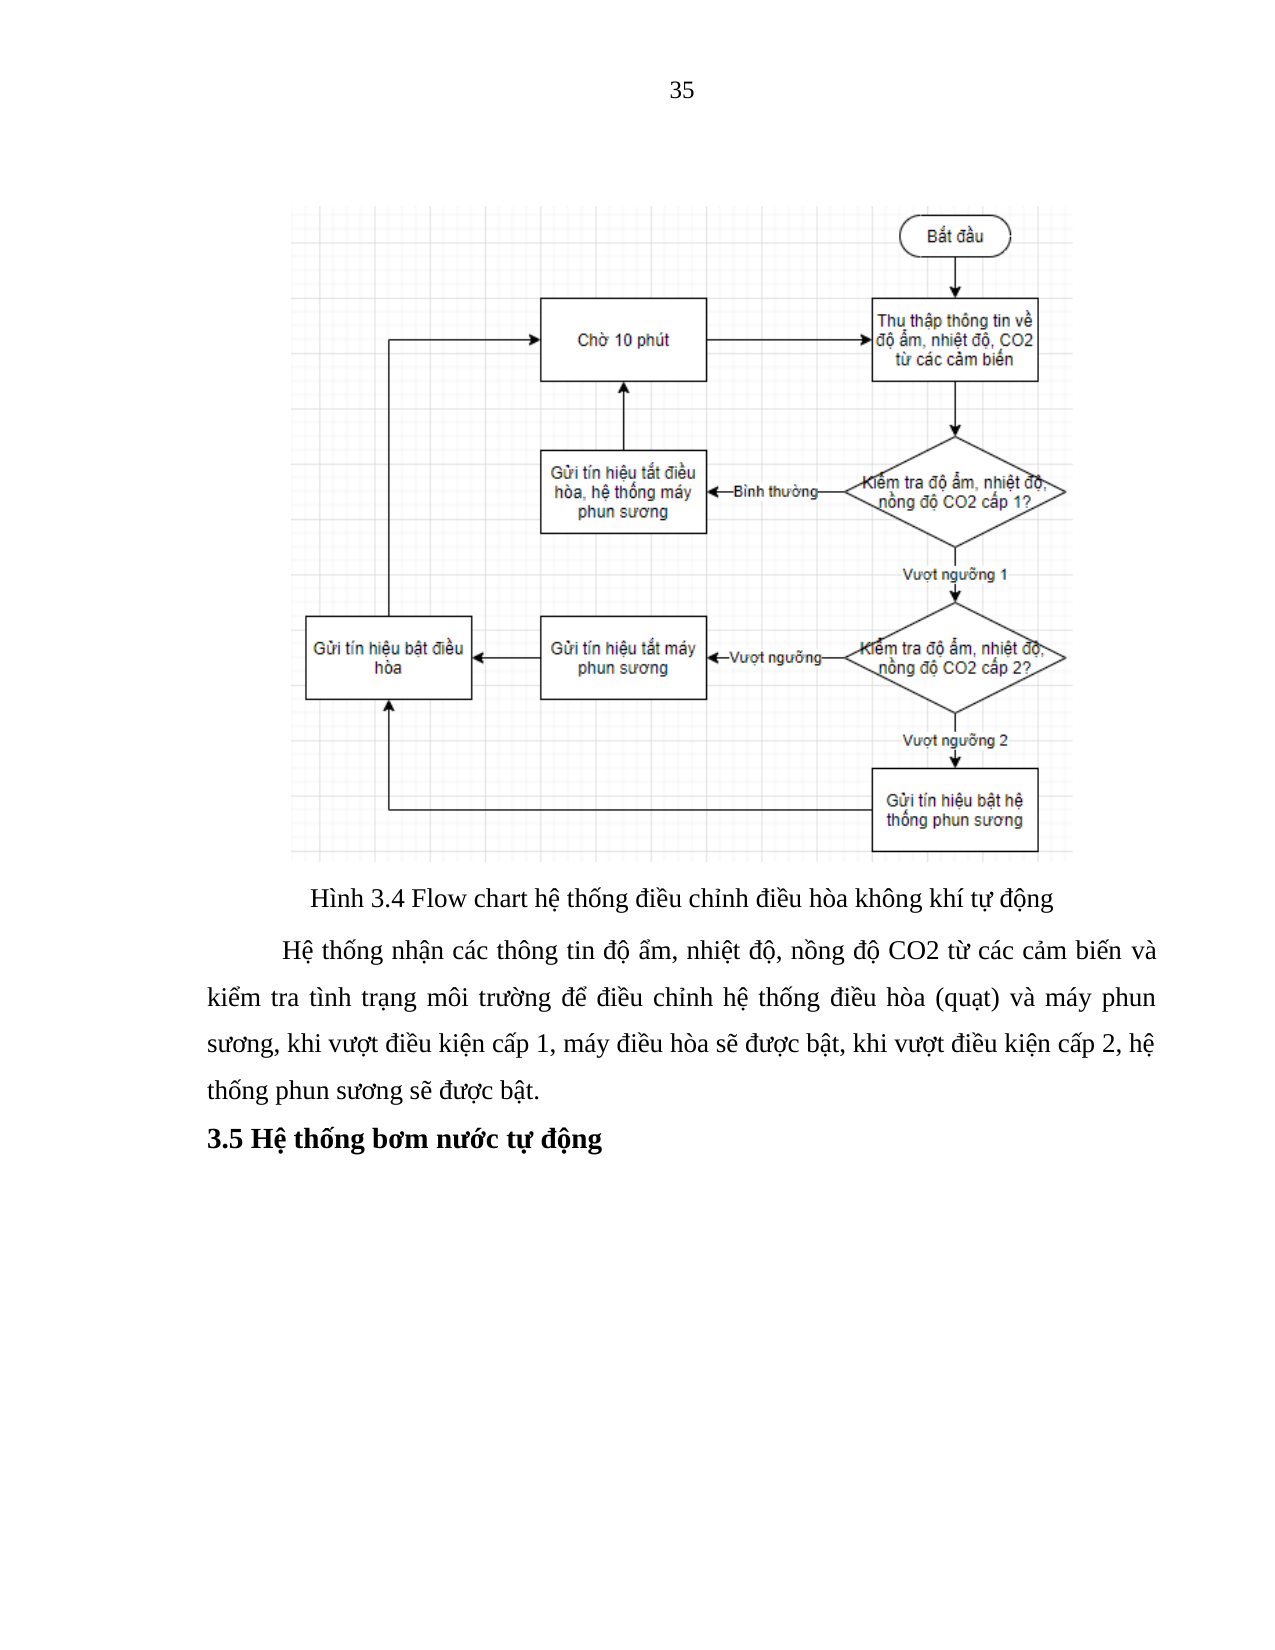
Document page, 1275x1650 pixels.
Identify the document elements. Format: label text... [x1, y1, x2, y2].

text Hệ thống nhận các thông tin độ ẩm, nhiệt độ, nồng độ CO2 từ các cảm biến và kiểm tra tình trạng môi trường để điều chỉnh hệ thống điều hòa (quạt) và máy phun sương, khi vượt điều kiện cấp 1, máy điều hòa sẽ được bật, khi vượt điều kiện cấp 2, hệ thống phun sương sẽ được bật. [207, 934, 1157, 1105]
text 3.5 Hệ thống bơm nước tự động [207, 1121, 1157, 1154]
picture [291, 206, 1073, 862]
text Hình 3.4 Flow chart hệ thống điều chỉnh điều hòa không khí tự động [207, 882, 1157, 913]
